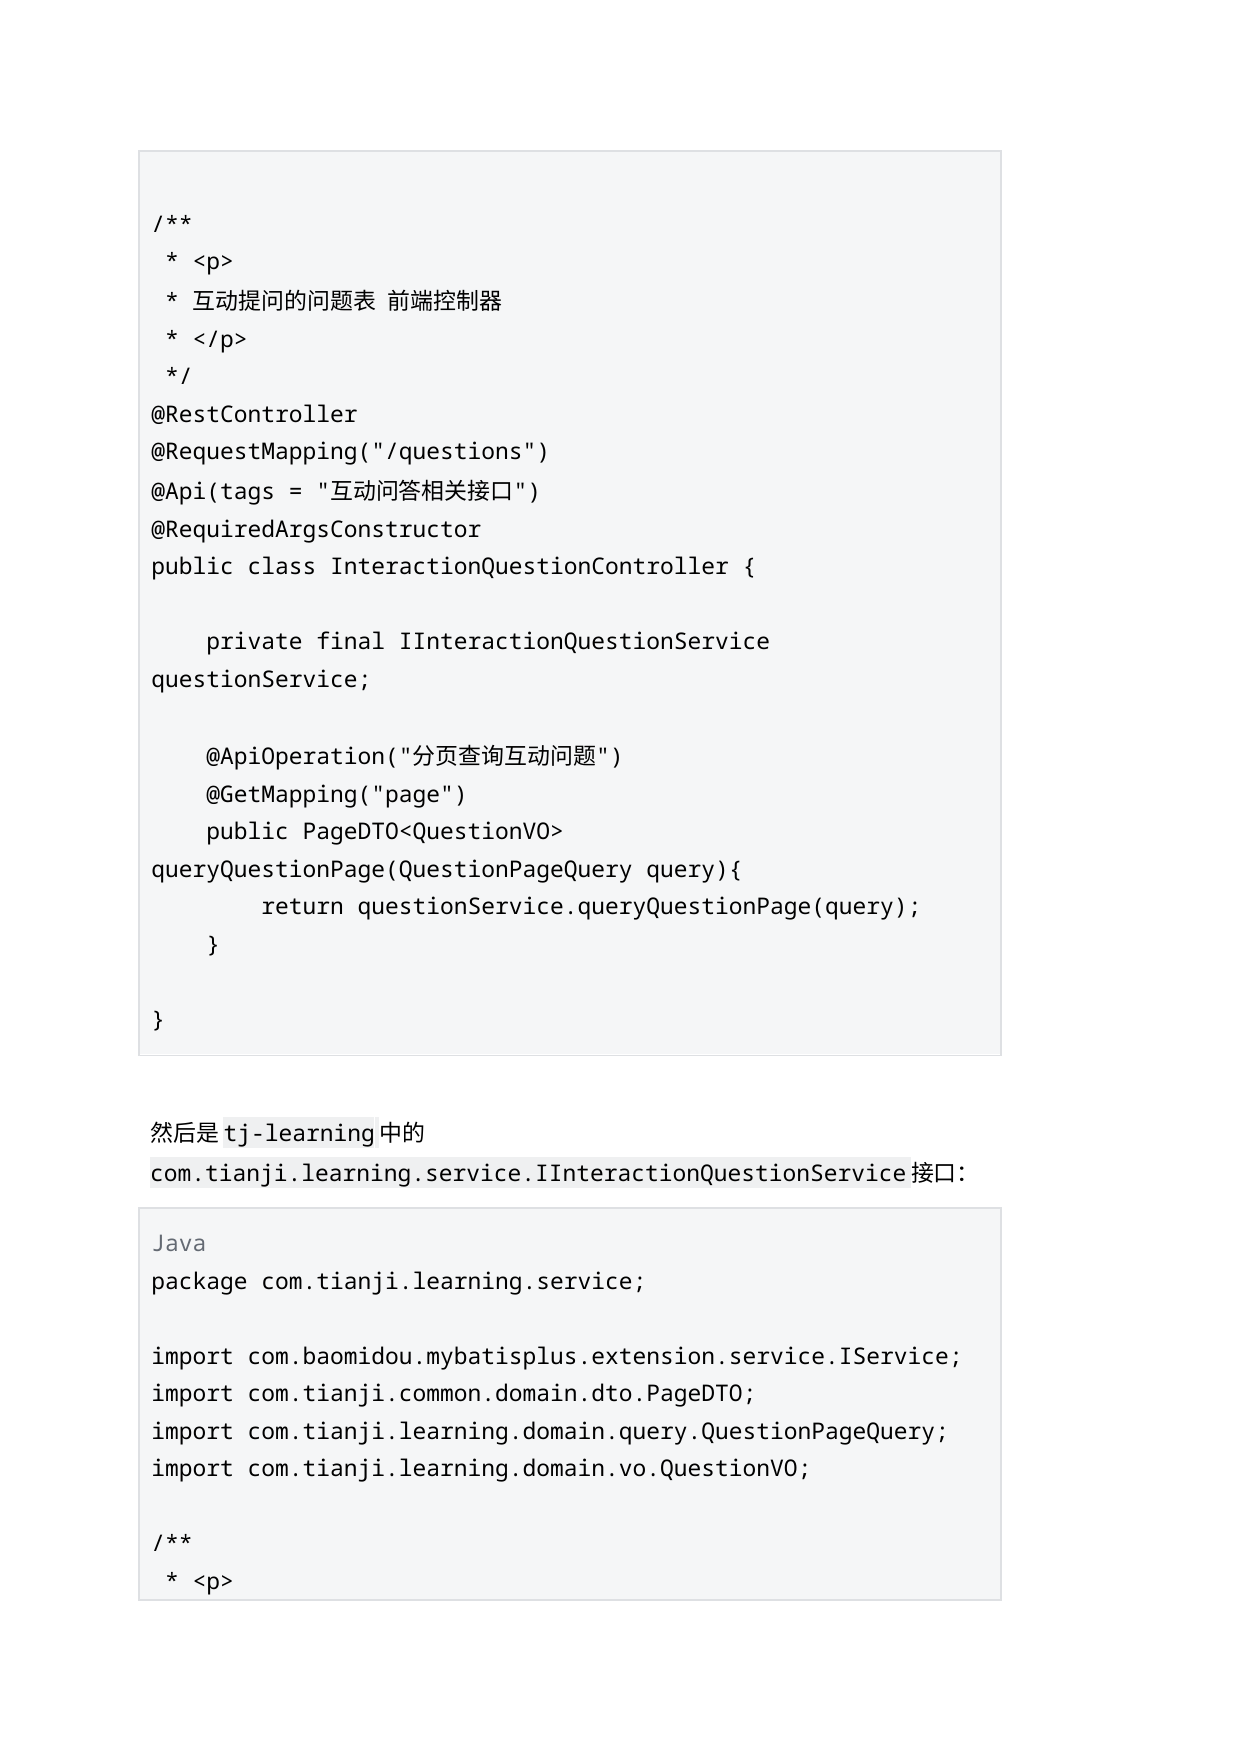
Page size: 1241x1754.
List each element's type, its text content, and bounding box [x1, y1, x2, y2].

text 然后是tj-learning中的com.tianji.learning.service.IInteractionQuestionService接口： [150, 1115, 1090, 1188]
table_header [140, 152, 1000, 1054]
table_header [140, 1209, 1000, 1599]
